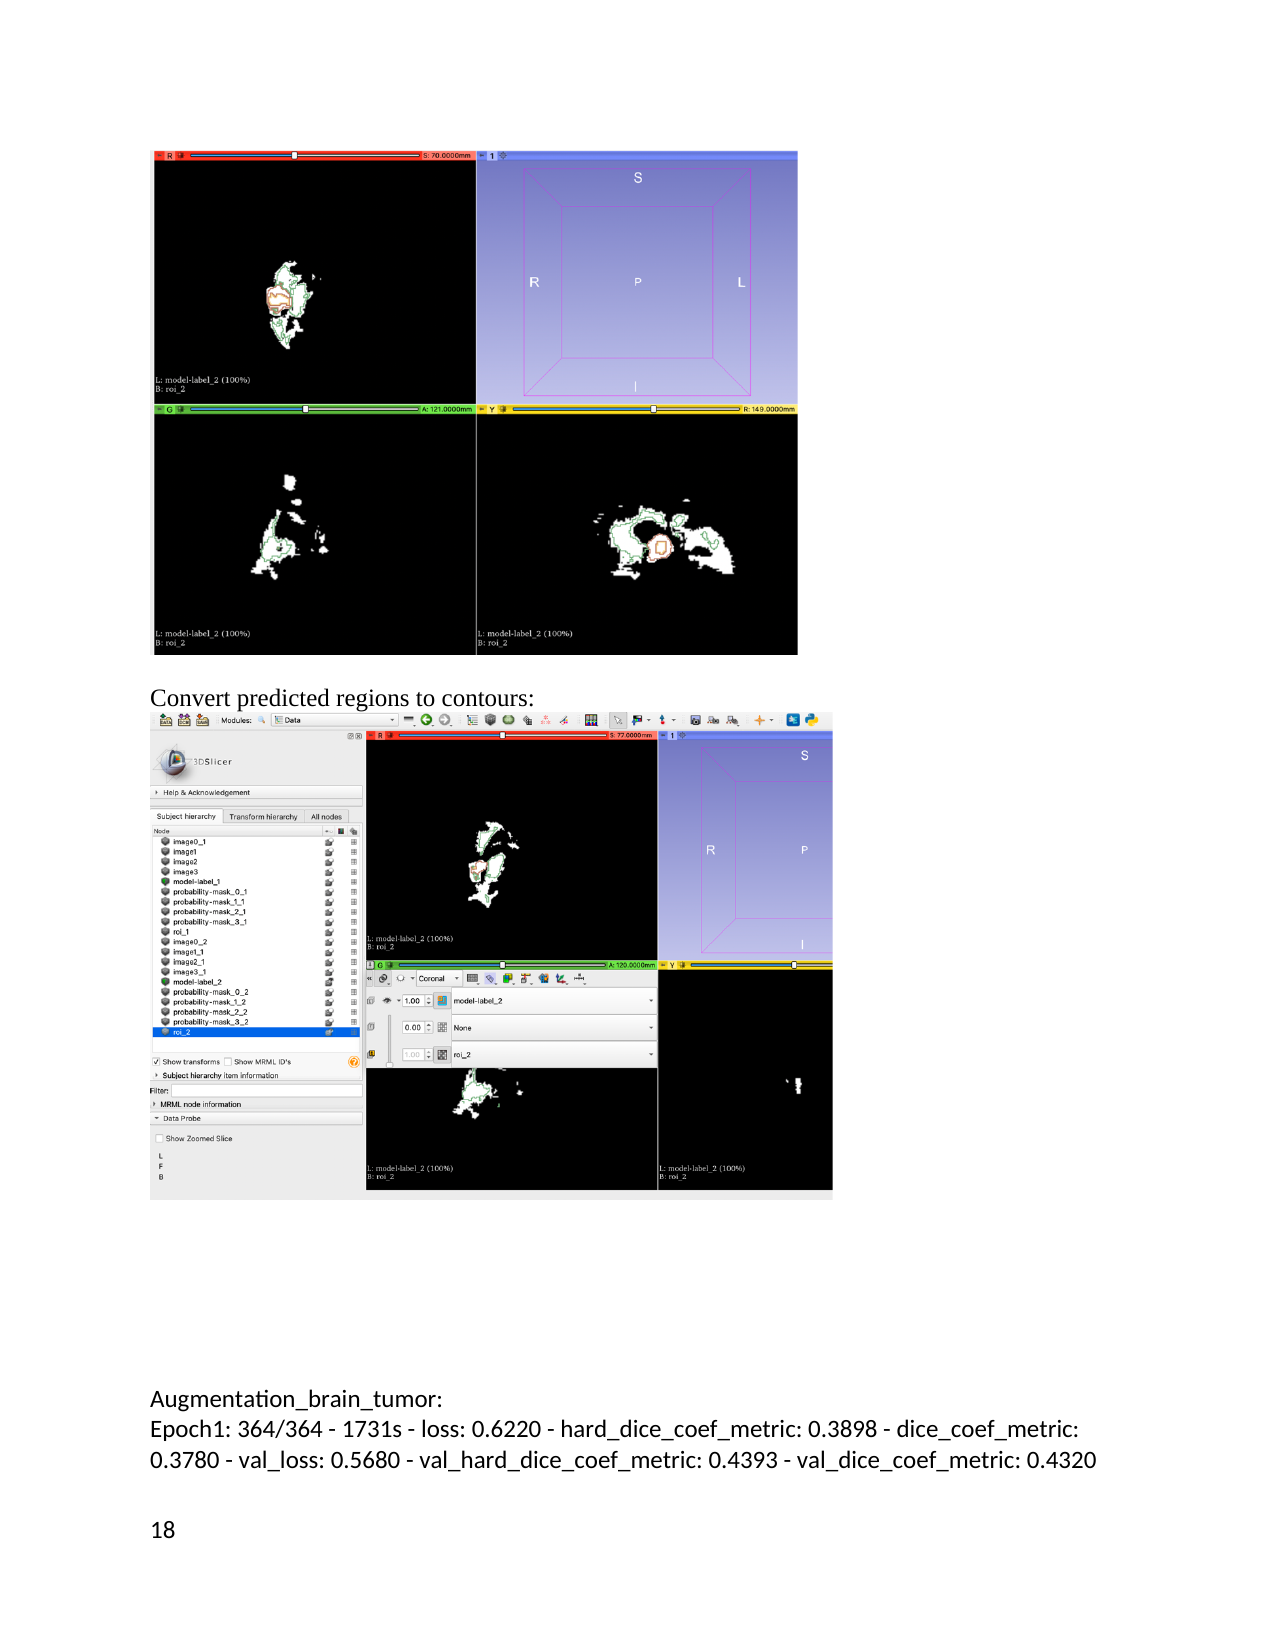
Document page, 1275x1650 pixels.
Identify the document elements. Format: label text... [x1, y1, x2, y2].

picture [150, 150, 798, 655]
picture [150, 712, 833, 1200]
text Augmentation_brain_tumor: [150, 1383, 1125, 1413]
text Convert predicted regions to contours: [150, 683, 1125, 712]
text Epoch1: 364/364 - 1731s - loss: 0.6220 - hard_dice_coef_metric: 0.3898 - dice_coef_metric: 0.3780 - val_loss: 0.5680 - val_hard_dice_coef_metric: 0.4393 - val_dice_coef_metric: 0.4320 [150, 1413, 1125, 1474]
